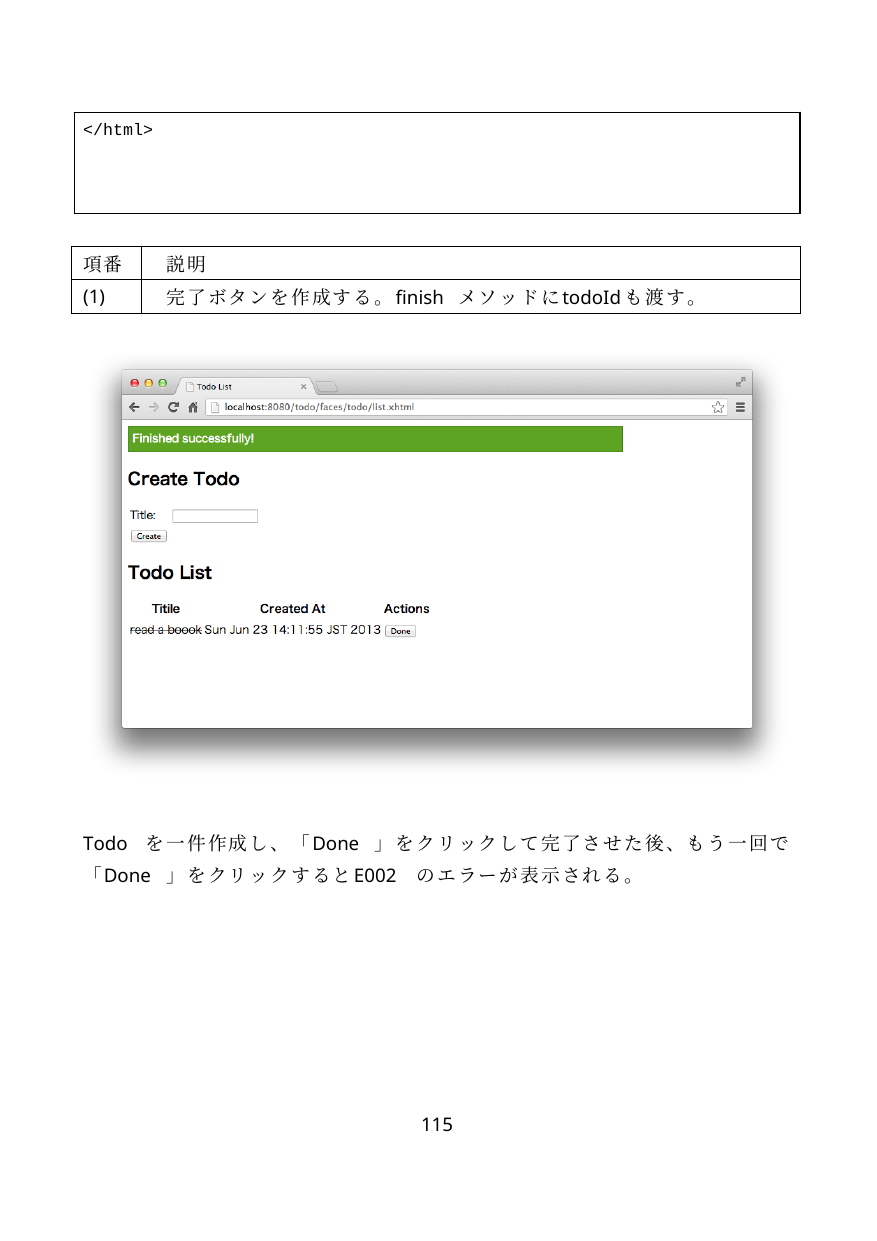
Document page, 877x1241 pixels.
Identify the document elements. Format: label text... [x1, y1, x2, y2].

text </html> [75, 113, 799, 147]
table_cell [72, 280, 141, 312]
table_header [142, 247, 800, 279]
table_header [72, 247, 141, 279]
picture [82, 345, 792, 783]
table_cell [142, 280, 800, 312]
text Todoを一件作成し、「Done」をクリックして完了させた後、もう一回で「Done」をクリックするとE002のエラーが表示される。 [83, 827, 791, 891]
